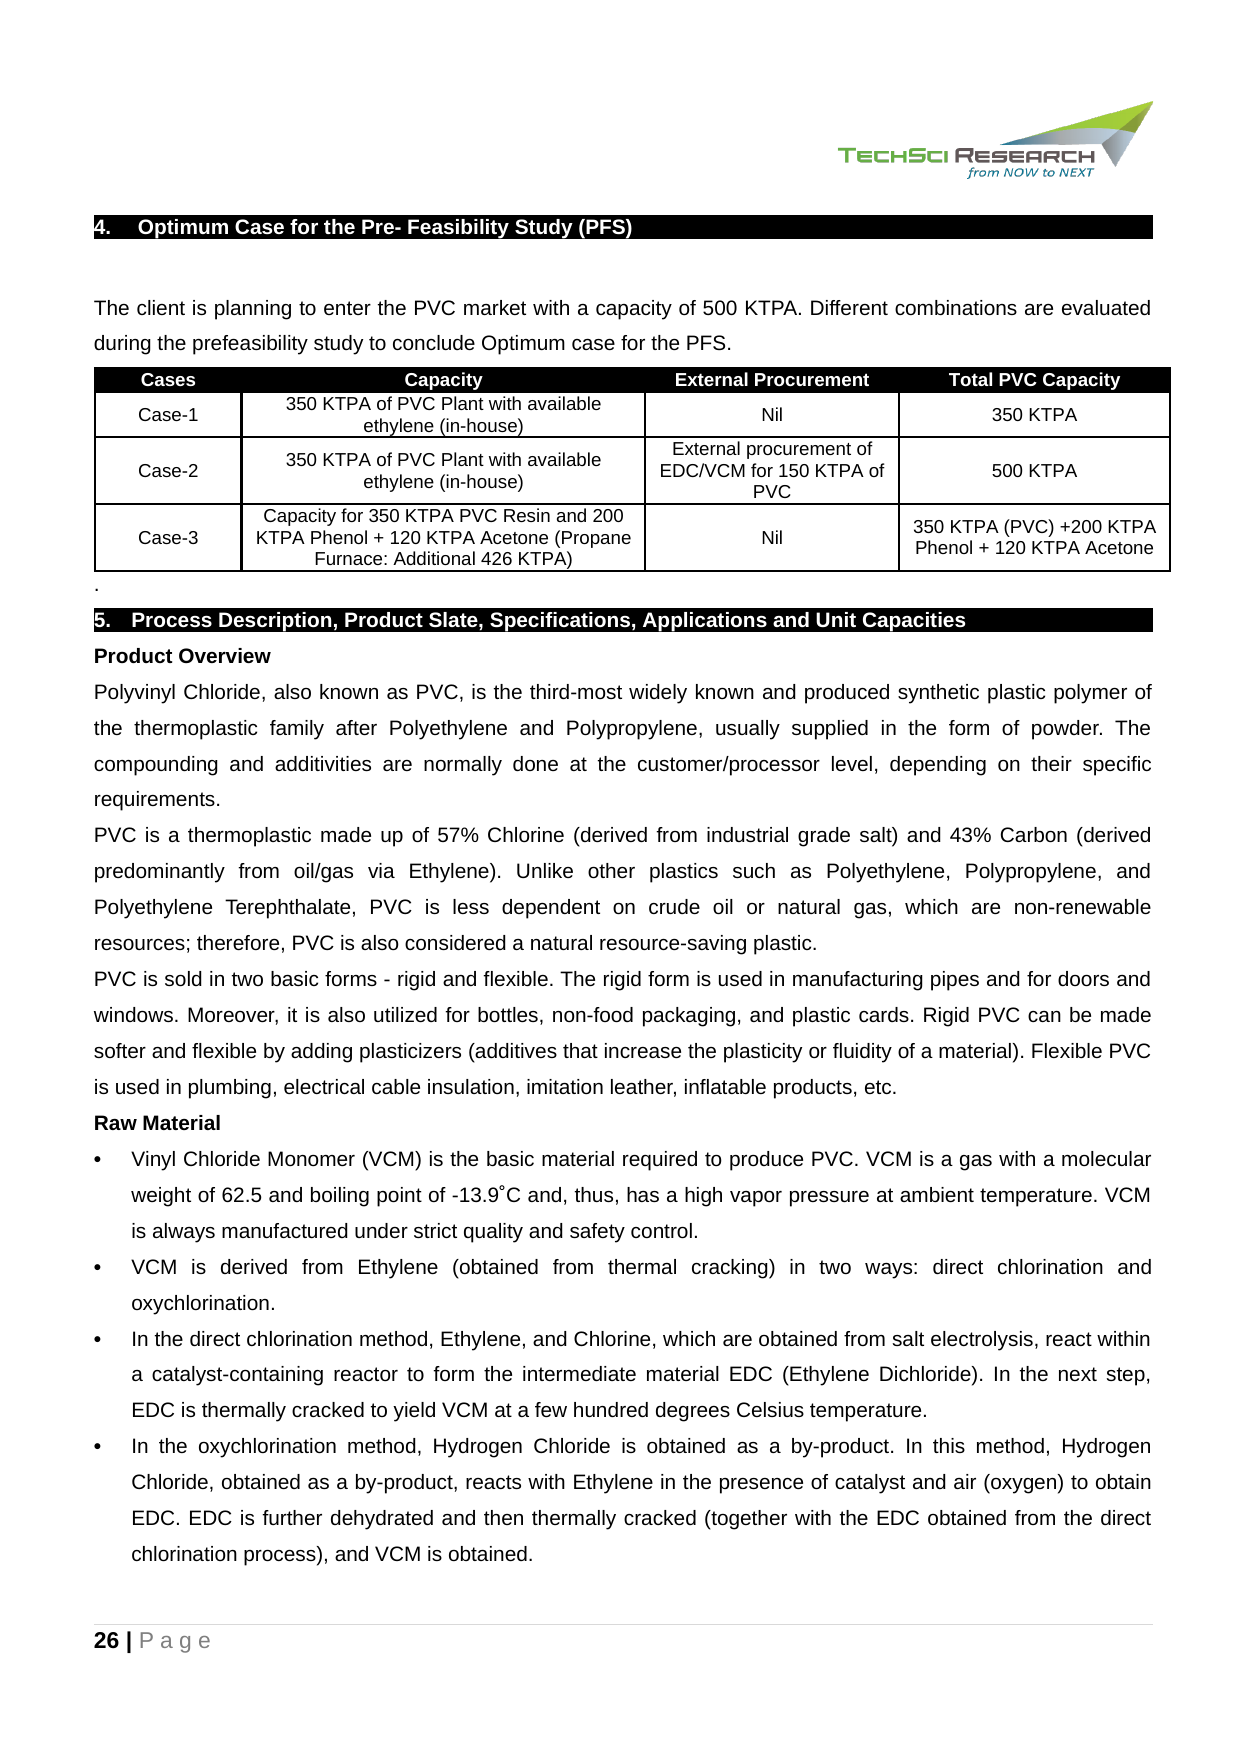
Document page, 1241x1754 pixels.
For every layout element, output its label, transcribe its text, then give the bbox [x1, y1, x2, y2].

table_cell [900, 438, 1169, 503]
list Optimum Case for the Pre- Feasibility Study (PFS) [633, 215, 1153, 239]
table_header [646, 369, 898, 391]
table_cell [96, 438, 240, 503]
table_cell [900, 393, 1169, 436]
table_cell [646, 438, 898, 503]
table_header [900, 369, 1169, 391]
list Process Description, Product Slate, Specifications, Applications and Unit Capacities [94, 608, 1153, 632]
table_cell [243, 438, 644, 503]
text Polyvinyl Chloride, also known as PVC, is the third-most widely known and produced synthetic plastic polymer of the thermoplastic family after Polyethylene and Polypropylene, usually supplied in the form of powder. The compounding and additivities are normally done at the customer/processor level, depending on their specific requirements. [94, 679, 1153, 811]
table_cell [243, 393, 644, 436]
list VCM is derived from Ethylene (obtained from thermal cracking) in two ways: direct chlorination and oxychlorination. [94, 1254, 1153, 1314]
list Vinyl Chloride Monomer (VCM) is the basic material required to produce PVC. VCM is a gas with a molecular weight of 62.5 and boiling point of -13.9˚C and, thus, has a high vapor pressure at ambient temperature. VCM is always manufactured under strict quality and safety control. [94, 1147, 1153, 1242]
text . [94, 572, 1153, 596]
text The client is planning to enter the PVC market with a capacity of 500 KTPA. Different combinations are evaluated during the prefeasibility study to conclude Optimum case for the PFS. [94, 295, 1153, 355]
text Raw Material [94, 1111, 1153, 1135]
list In the direct chlorination method, Ethylene, and Chlorine, which are obtained from salt electrolysis, react within a catalyst-containing reactor to form the intermediate material EDC (Ethylene Dichloride). In the next step, EDC is thermally cracked to yield VCM at a few hundred degrees Celsius temperature. [94, 1326, 1153, 1422]
text PVC is a thermoplastic made up of 57% Chlorine (derived from industrial grade salt) and 43% Carbon (derived predominantly from oil/gas via Ethylene). Unlike other plastics such as Polyethylene, Polypropylene, and Polyethylene Terephthalate, PVC is less dependent on crude oil or natural gas, which are non-renewable resources; therefore, PVC is also considered a natural resource-saving plastic. [94, 823, 1153, 955]
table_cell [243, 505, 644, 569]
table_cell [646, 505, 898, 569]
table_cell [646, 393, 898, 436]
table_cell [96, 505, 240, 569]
picture [835, 100, 1154, 180]
list In the oxychlorination method, Hydrogen Chloride is obtained as a by-product. In this method, Hydrogen Chloride, obtained as a by-product, reacts with Ethylene in the presence of catalyst and air (oxygen) to obtain EDC. EDC is further dehydrated and then thermally cracked (together with the EDC obtained from the direct chlorination process), and VCM is obtained. [94, 1434, 1153, 1566]
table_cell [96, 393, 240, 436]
text Product Overview [94, 643, 1153, 667]
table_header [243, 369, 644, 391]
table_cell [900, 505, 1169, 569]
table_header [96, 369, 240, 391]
text PVC is sold in two basic forms - rigid and flexible. The rigid form is used in manufacturing pipes and for doors and windows. Moreover, it is also utilized for bottles, non-food packaging, and plastic cards. Rigid PVC can be made softer and flexible by adding plasticizers (additives that increase the plasticity or fluidity of a material). Flexible PVC is used in plumbing, electrical cable insulation, imitation leather, inflatable products, etc. [94, 967, 1153, 1099]
